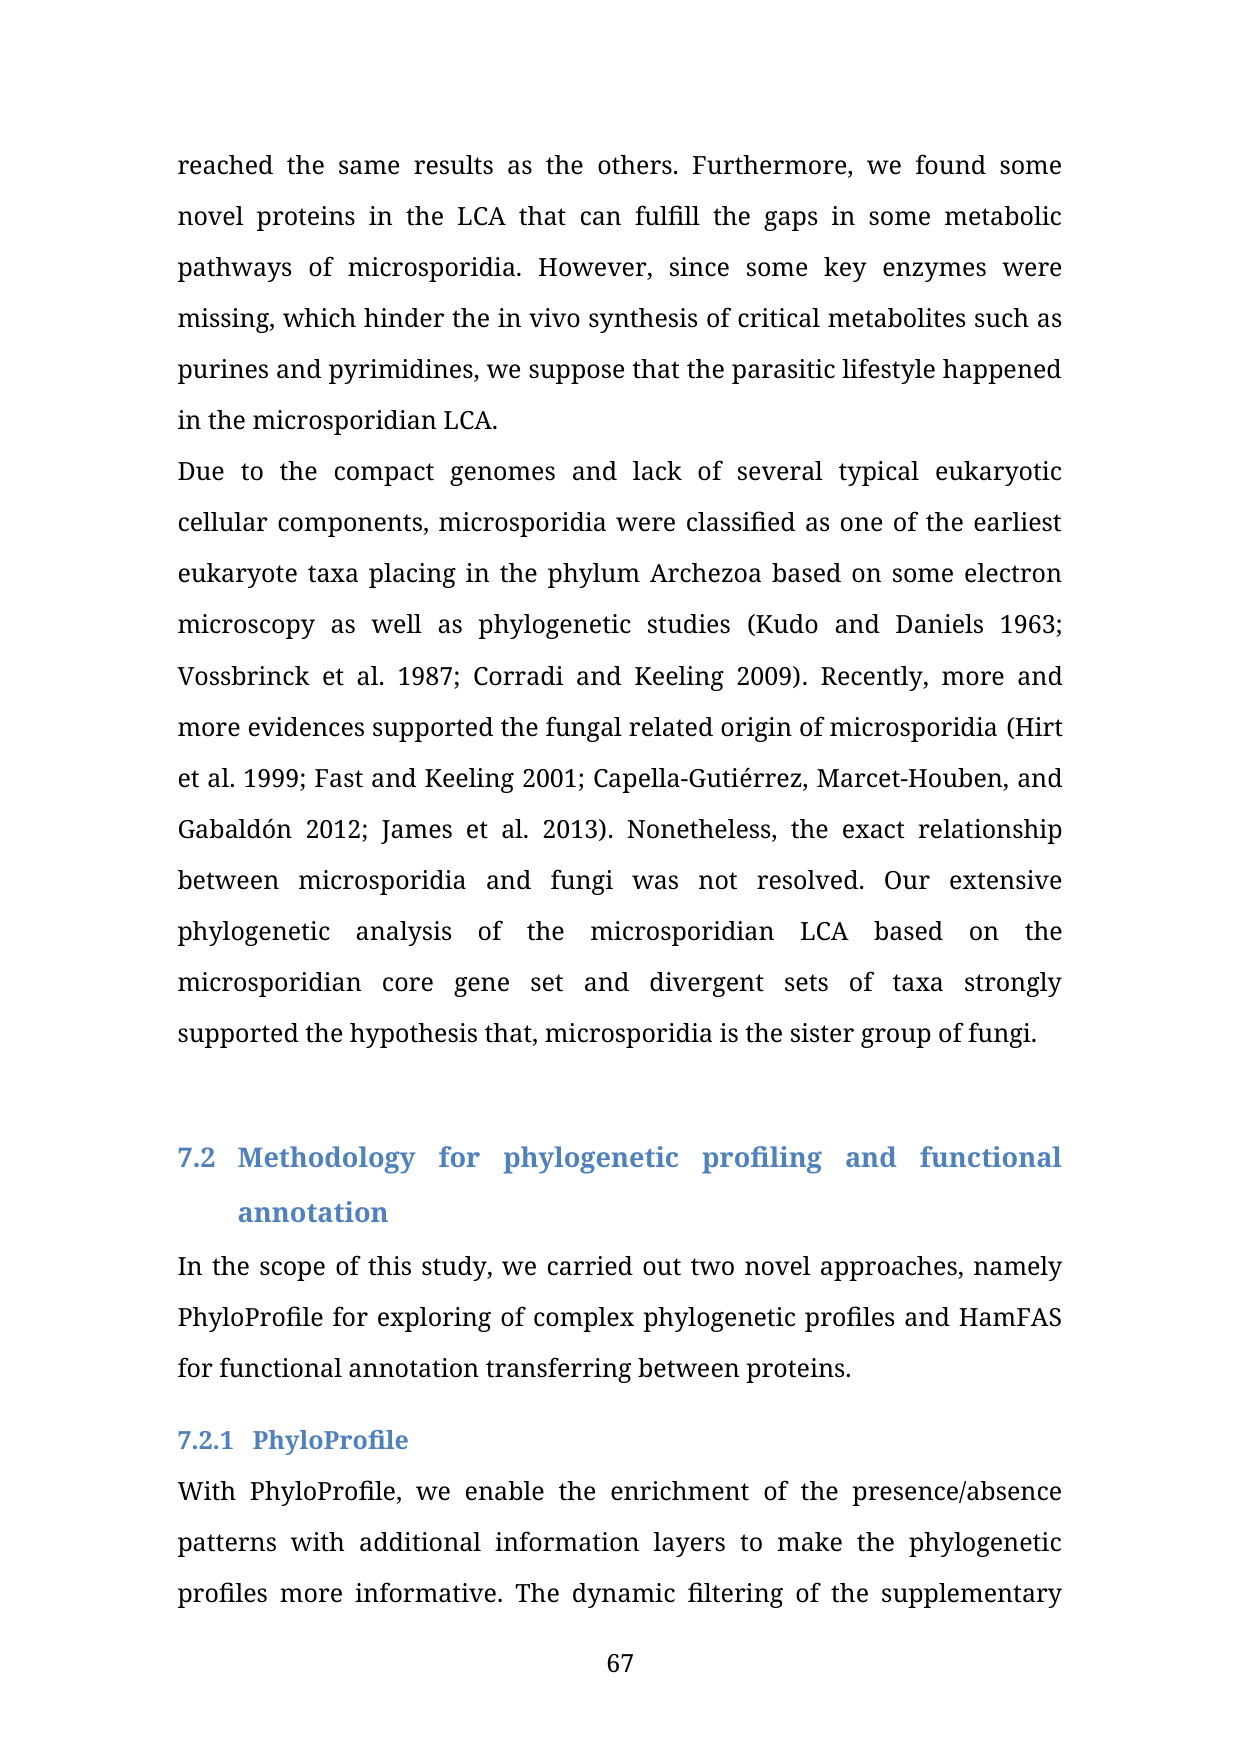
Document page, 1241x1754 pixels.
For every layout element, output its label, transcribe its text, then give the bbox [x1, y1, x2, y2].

text In the scope of this study, we carried out two novel approaches, namely PhyloProfile for exploring of complex phylogenetic profiles and HamFAS for functional annotation transferring between proteins. [177, 1249, 1063, 1385]
subtitle Methodology for phylogenetic profiling and functional annotation [177, 1138, 1063, 1231]
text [177, 1474, 1063, 1610]
text Due to the compact genomes and lack of several typical eukaryotic cellular components, microsporidia were classified as one of the earliest eukaryote taxa placing in the phylum Archezoa based on some electron microscopy as well as phylogenetic studies (Kudo and Daniels 1963; Vossbrinck et al. 1987; Corradi and Keeling 2009). Recently, more and more evidences supported the fungal related origin of microsporidia (Hirt et al. 1999; Fast and Keeling 2001; Capella-Gutiérrez, Marcet-Houben, and Gabaldón 2012; James et al. 2013). Nonetheless, the exact relationship between microsporidia and fungi was not resolved. Our extensive phylogenetic analysis of the microsporidian LCA based on the microsporidian core gene set and divergent sets of taxa strongly supported the hypothesis that, microsporidia is the sister group of fungi. [177, 454, 1063, 1049]
subtitle PhyloProfile [177, 1423, 1063, 1457]
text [177, 148, 1063, 437]
